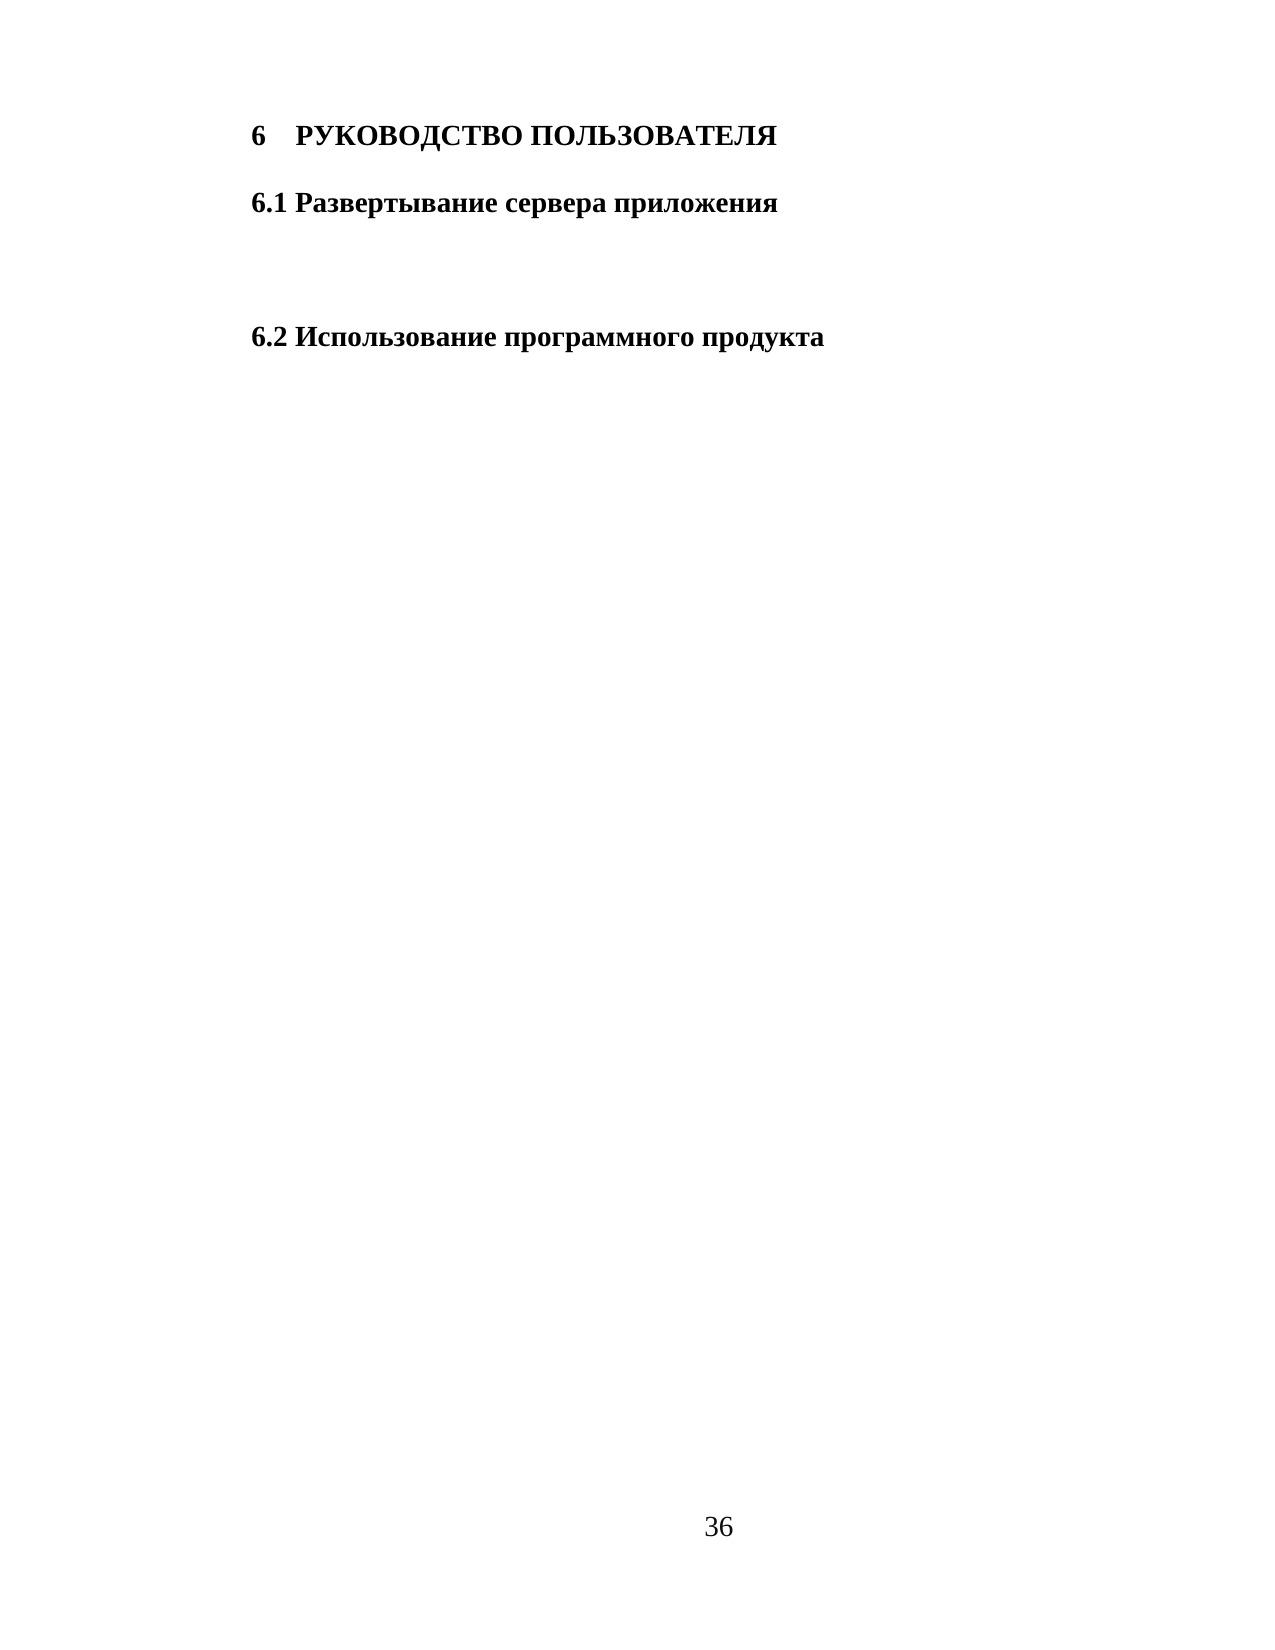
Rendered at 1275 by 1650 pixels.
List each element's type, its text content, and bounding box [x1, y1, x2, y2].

subtitle Руководство пользователя [251, 118, 1186, 152]
subtitle 6.2 Использование программного продукта [251, 319, 1186, 353]
subtitle 6.1 Развертывание сервера приложения [251, 185, 1186, 219]
